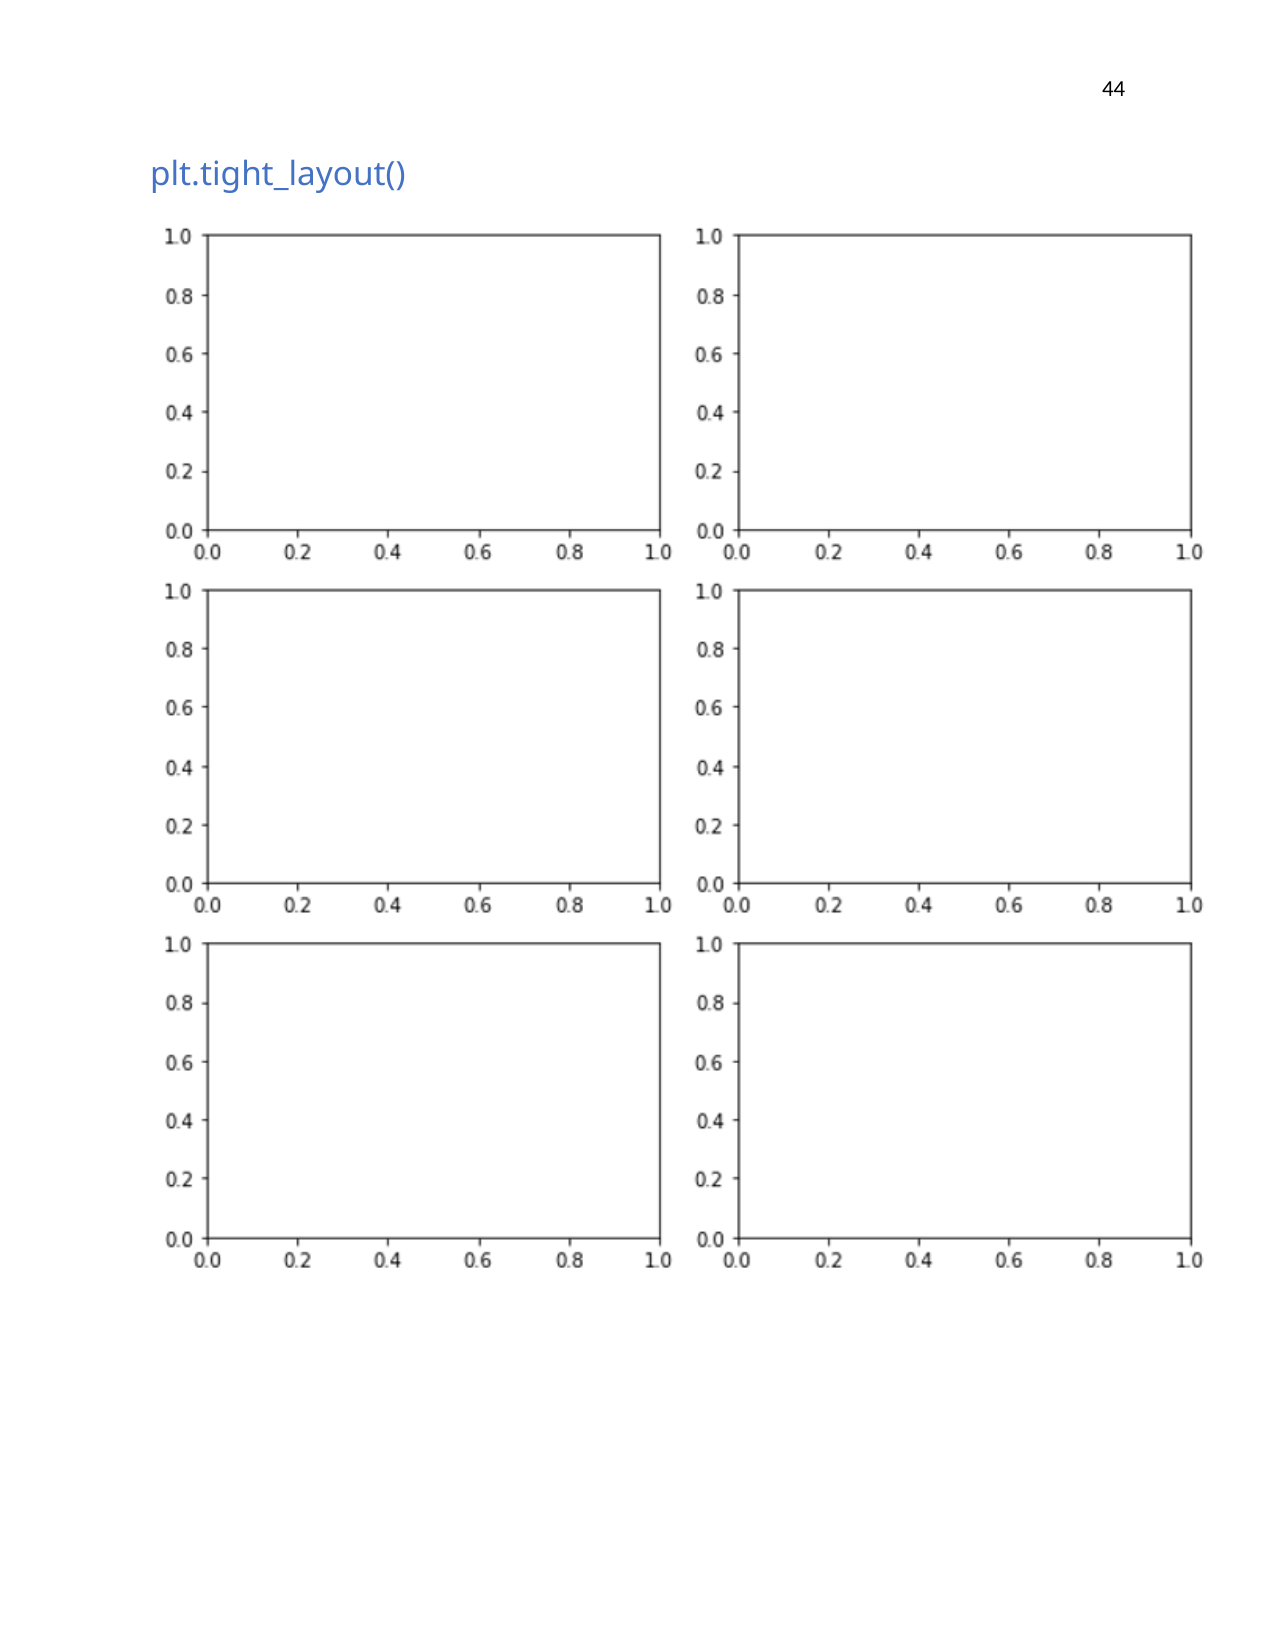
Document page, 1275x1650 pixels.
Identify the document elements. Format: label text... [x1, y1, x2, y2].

text plt.tight_layout() [150, 150, 1125, 195]
picture [150, 215, 1216, 1282]
